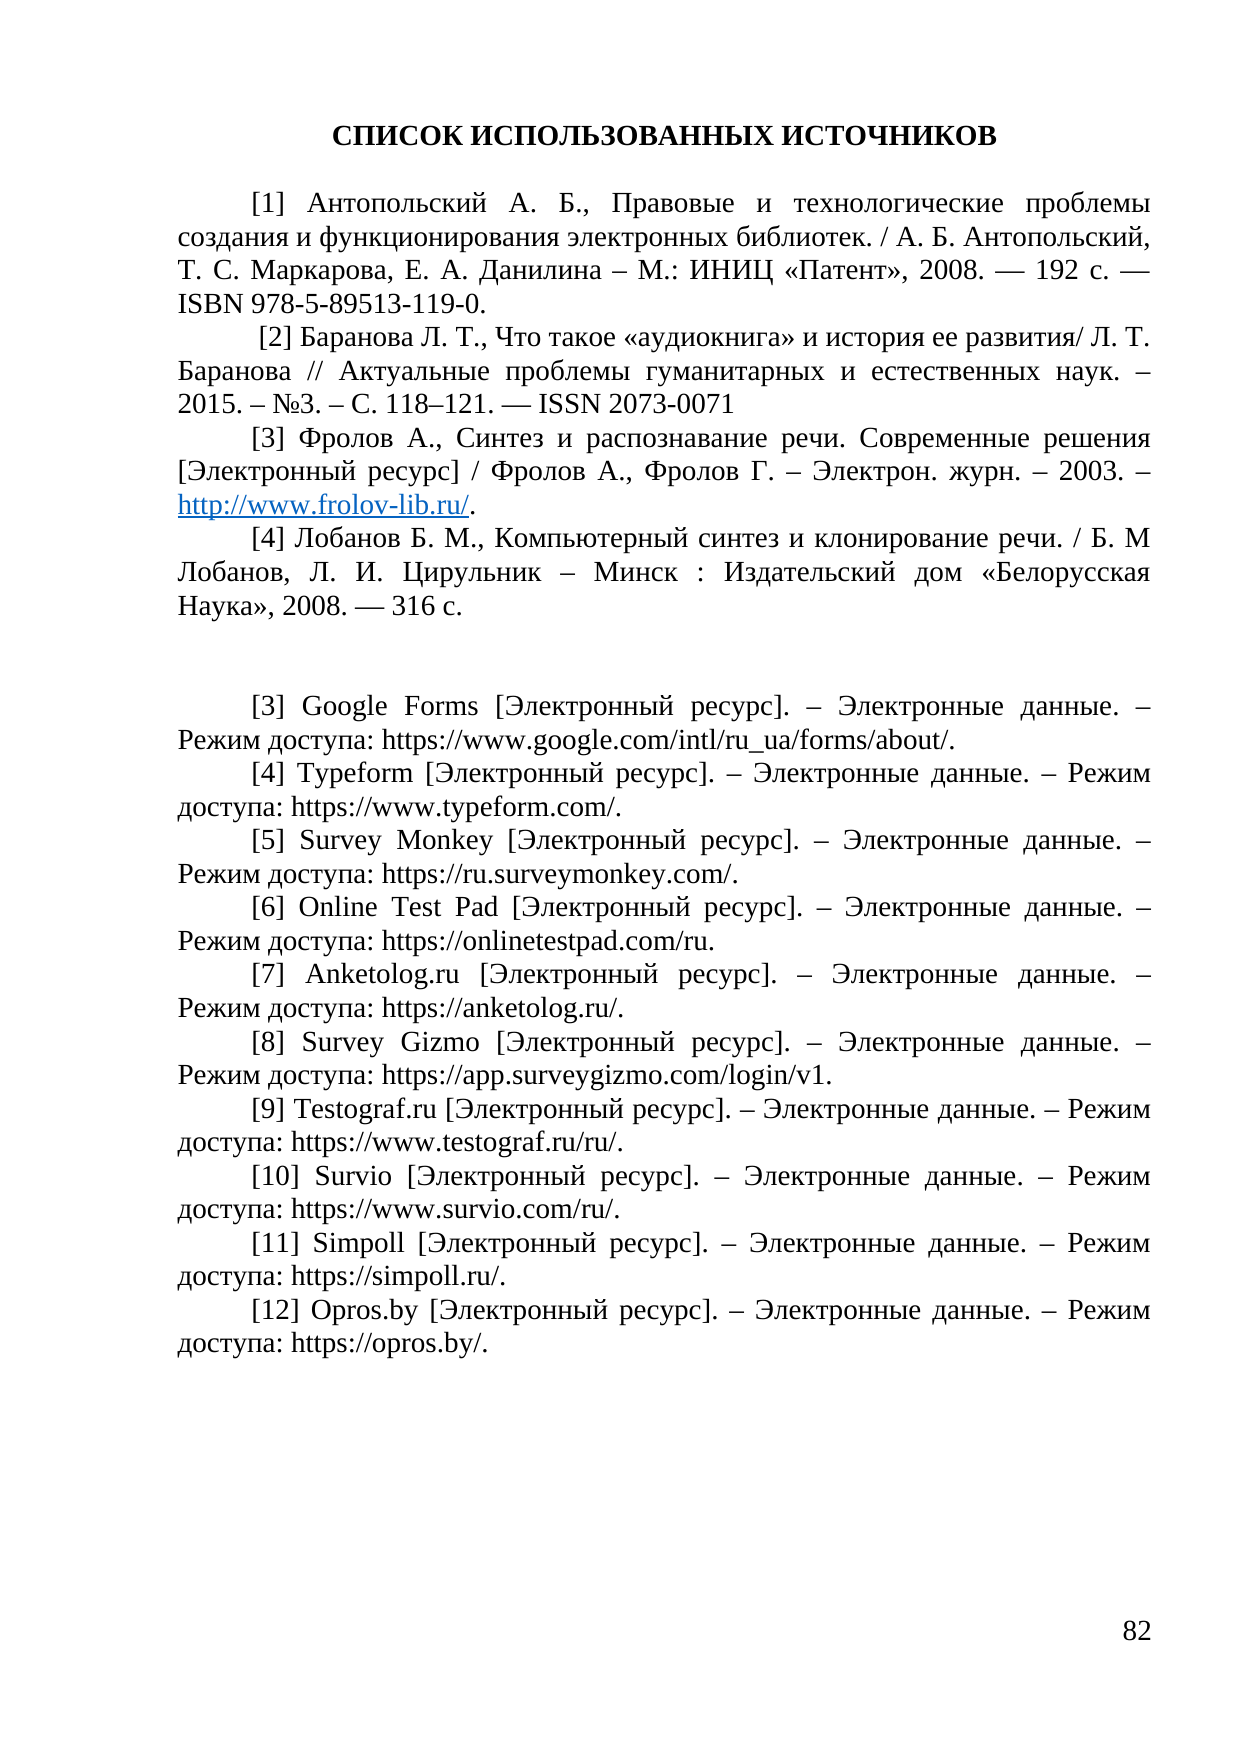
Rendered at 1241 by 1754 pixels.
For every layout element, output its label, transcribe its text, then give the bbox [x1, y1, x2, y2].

text [9] Testograf.ru [Электронный ресурс]. – Электронные данные. – Режим доступа: https://www.testograf.ru/ru/. [177, 1091, 1152, 1158]
text [12] Opros.by [Электронный ресурс]. – Электронные данные. – Режим доступа: https://opros.by/. [177, 1292, 1152, 1359]
text [10] Survio [Электронный ресурс]. – Электронные данные. – Режим доступа: https://www.survio.com/ru/. [177, 1158, 1152, 1225]
text [11] Simpoll [Электронный ресурс]. – Электронные данные. – Режим доступа: https://simpoll.ru/. [177, 1225, 1152, 1292]
text [1] Антопольский А. Б., Правовые и технологические проблемы создания и функционирования электронных библиотек. / А. Б. Антопольский, Т. С. Маркарова, Е. А. Данилина – М.: ИНИЦ «Патент», 2008. — 192 с. — ISBN 978-5-89513-119-0. [177, 185, 1152, 319]
text [6] Online Test Pad [Электронный ресурс]. – Электронные данные. – Режим доступа: https://onlinetestpad.com/ru. [177, 889, 1152, 957]
text [5] Survey Monkey [Электронный ресурс]. – Электронные данные. – Режим доступа: https://ru.surveymonkey.com/. [177, 822, 1152, 889]
text [8] Survey Gizmo [Электронный ресурс]. – Электронные данные. – Режим доступа: https://app.surveygizmo.com/login/v1. [177, 1024, 1152, 1091]
text [3] Google Forms [Электронный ресурс]. – Электронные данные. – Режим доступа: https://www.google.com/intl/ru_ua/forms/about/. [177, 688, 1152, 755]
text [3] Фролов А., Синтез и распознавание речи. Современные решения [Электронный ресурс] / Фролов А., Фролов Г. – Электрон. журн. – 2003. – http://www.frolov-lib.ru/. [177, 420, 1152, 521]
text [4] Typeform [Электронный ресурс]. – Электронные данные. – Режим доступа: https://www.typeform.com/. [177, 755, 1152, 822]
text [7] Anketolog.ru [Электронный ресурс]. – Электронные данные. – Режим доступа: https://anketolog.ru/. [177, 957, 1152, 1024]
text [4] Лобанов Б. М., Компьютерный синтез и клонирование речи. / Б. М Лобанов, Л. И. Цирульник – Минск : Издательский дом «Белорусская Наука», 2008. — 316 с. [177, 521, 1152, 621]
text Список использованных источников [177, 118, 1152, 152]
text [2] Баранова Л. Т., Что такое «аудиокнига» и история ее развития/ Л. Т. Баранова // Актуальные проблемы гуманитарных и естественных наук. – 2015. – №3. – С. 118–121. — ISSN 2073-0071 [177, 319, 1152, 420]
